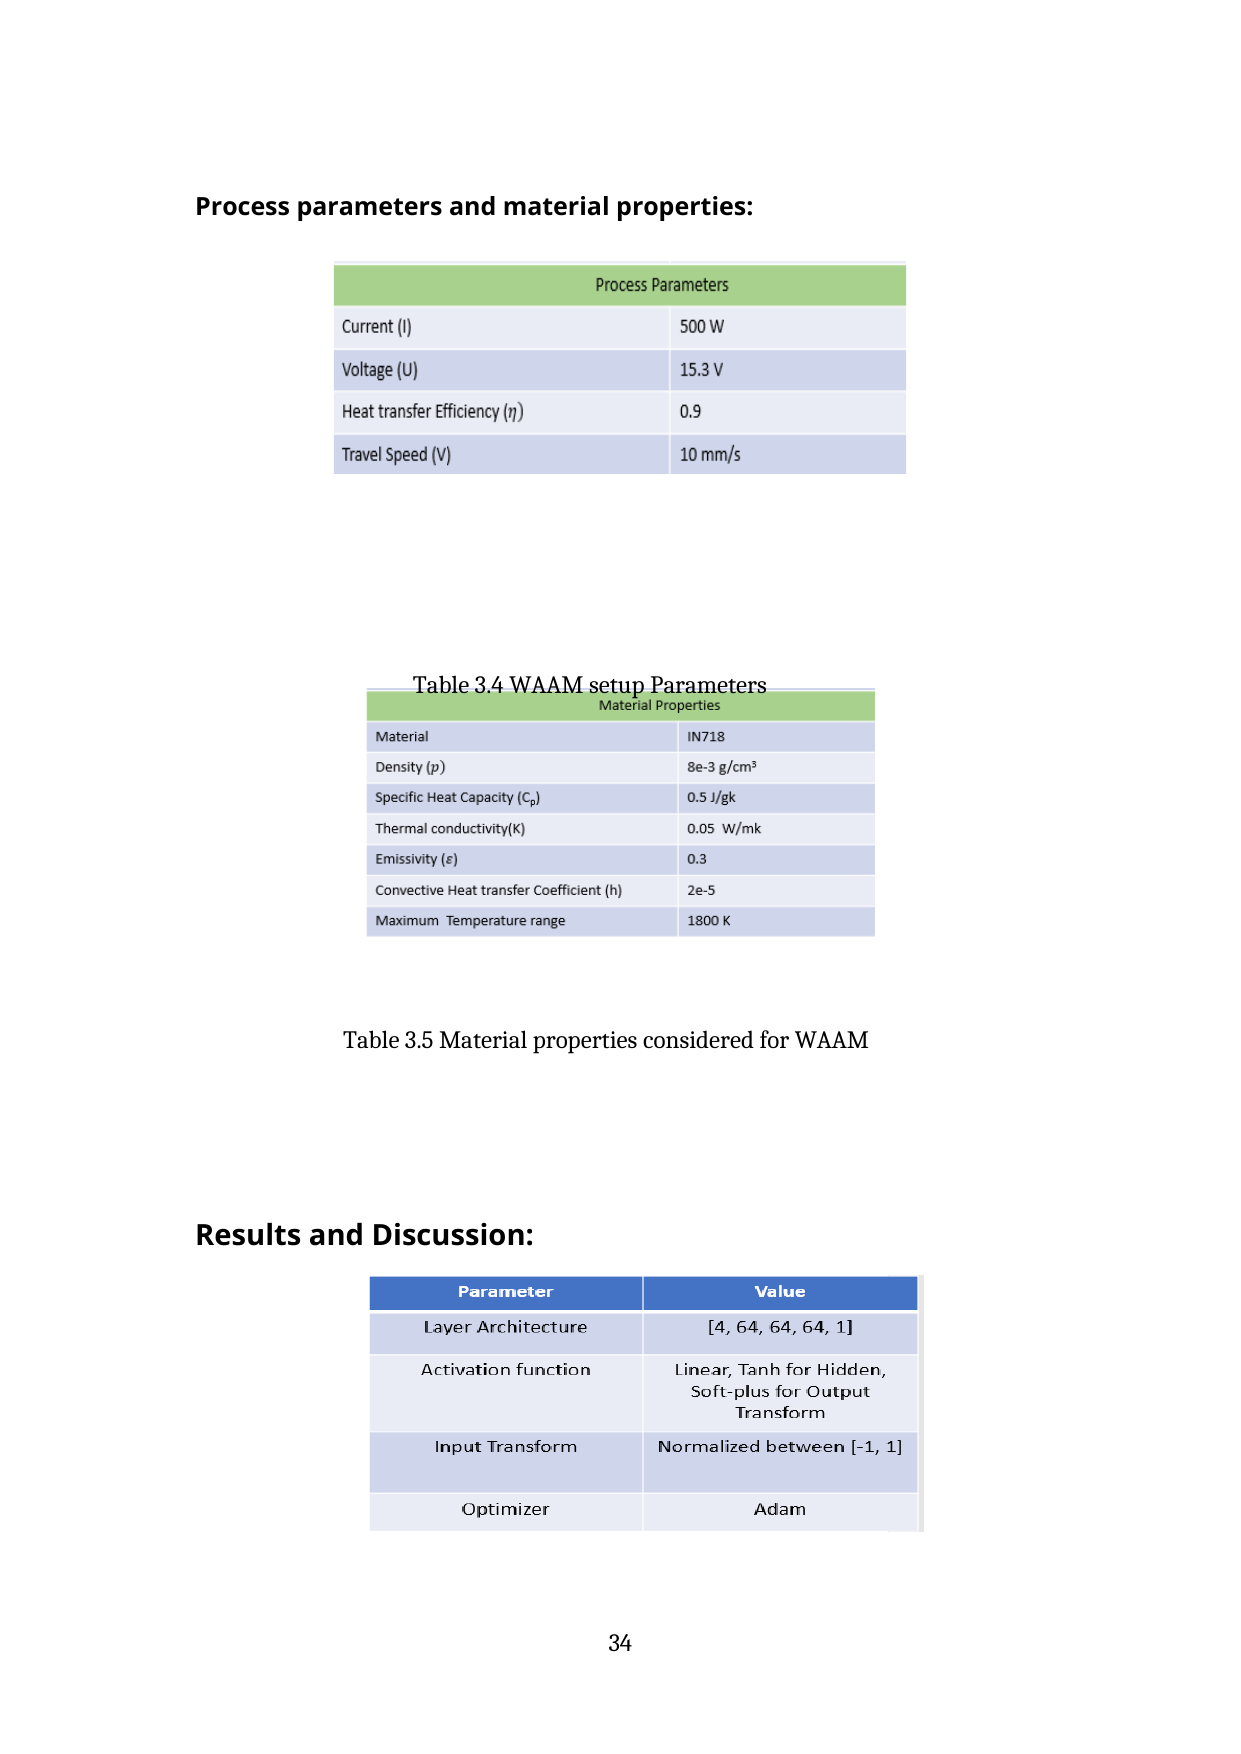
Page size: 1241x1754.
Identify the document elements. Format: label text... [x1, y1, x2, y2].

picture [365, 688, 875, 942]
picture [333, 261, 907, 474]
list Results and Discussion: [195, 1214, 1045, 1254]
picture [369, 1275, 924, 1532]
list Process parameters and material properties: [195, 189, 1045, 223]
